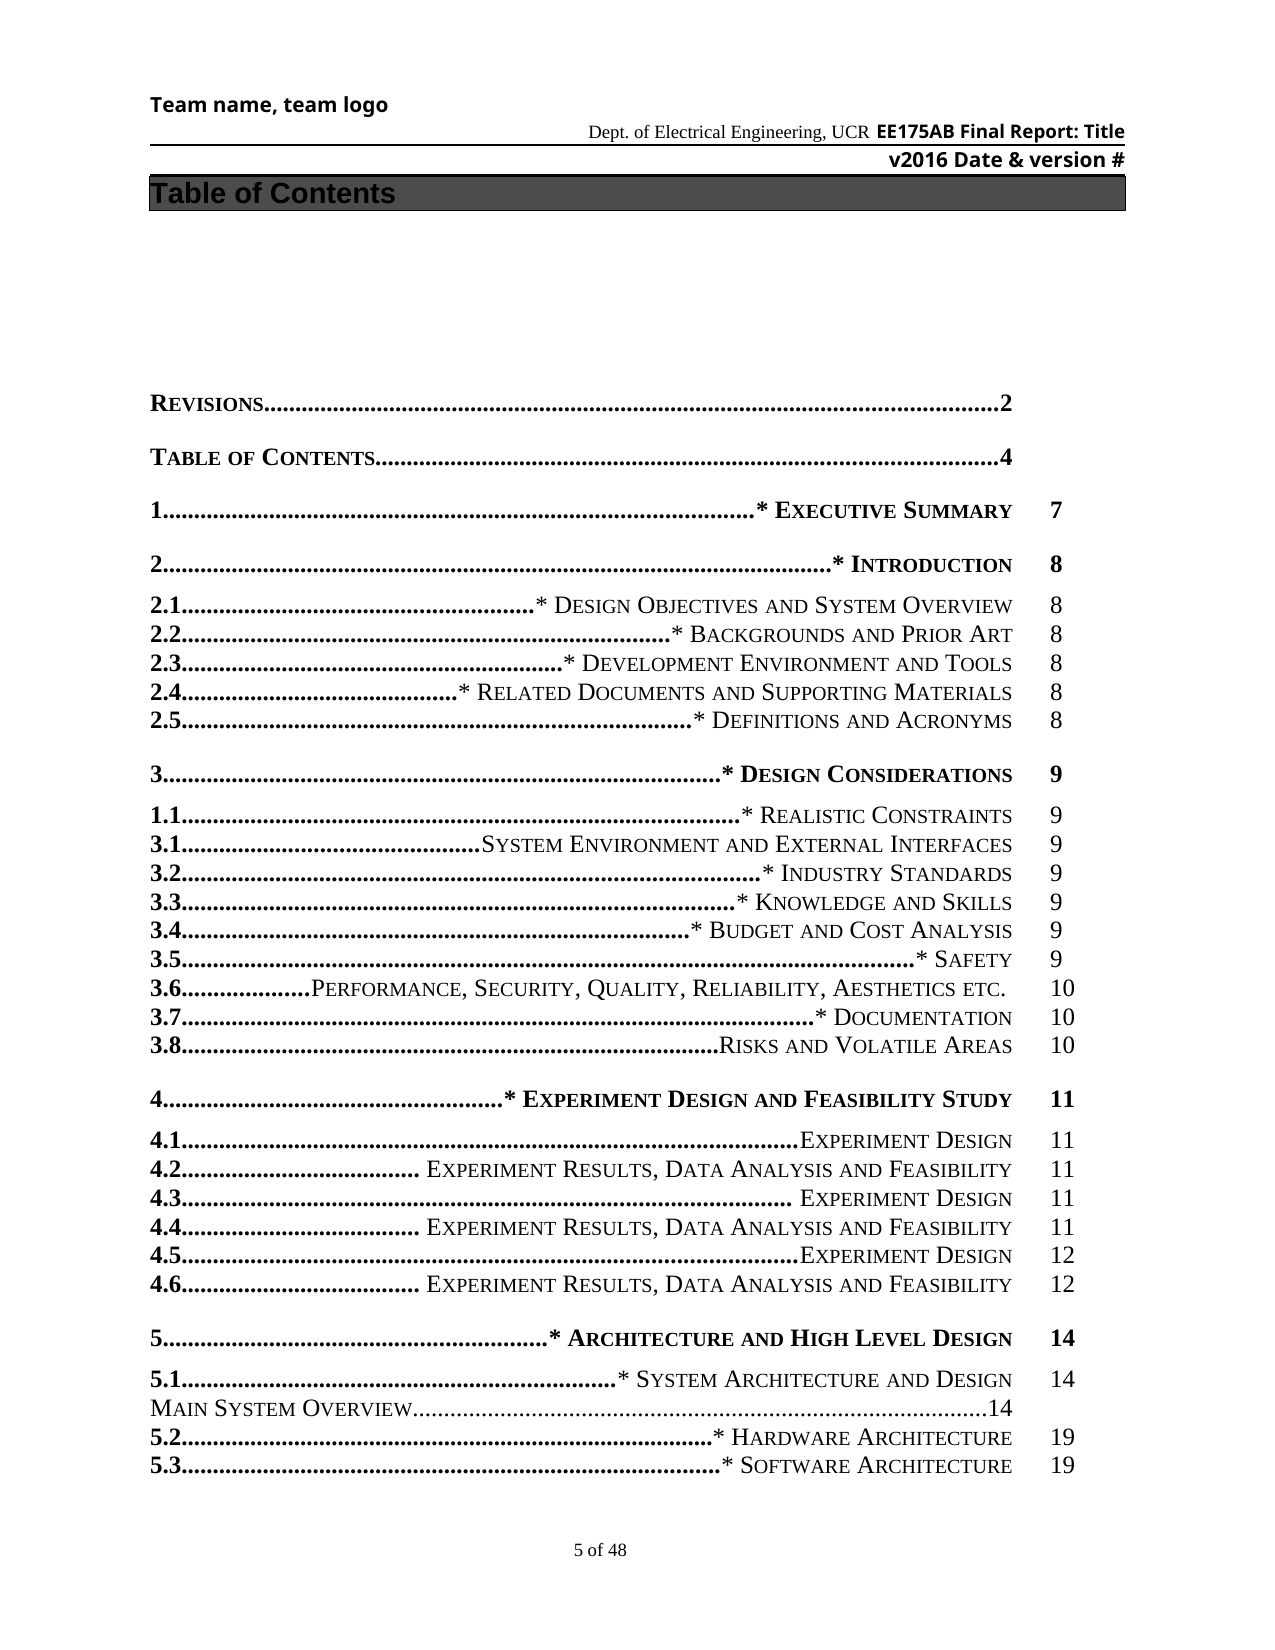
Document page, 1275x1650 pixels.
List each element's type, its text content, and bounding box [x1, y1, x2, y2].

list * Experiment Design and Feasibility Study 11 [150, 1084, 1125, 1113]
list * Realistic Constraints 9 [150, 800, 1125, 829]
text Table of Contents [150, 177, 1125, 210]
list * Related Documents and Supporting Materials 8 [150, 677, 1125, 705]
list Experiment Design 11 [150, 1183, 1125, 1212]
list * Development Environment and Tools 8 [150, 648, 1125, 677]
text Main System Overview 14 [150, 1393, 1125, 1422]
list Performance, Security, Quality, Reliability, Aesthetics etc. 10 [150, 973, 1125, 1002]
list * Budget and Cost Analysis 9 [150, 915, 1125, 944]
list * Hardware Architecture 19 [150, 1422, 1125, 1450]
list Experiment Design 12 [150, 1240, 1125, 1269]
list * Definitions and Acronyms 8 [150, 705, 1125, 734]
list Experiment Design 11 [150, 1125, 1125, 1154]
list * Software Architecture 19 [150, 1450, 1125, 1479]
list Experiment Results, Data Analysis and Feasibility 12 [150, 1269, 1125, 1298]
list * Documentation 10 [150, 1002, 1125, 1030]
list * System Architecture and Design 14 [150, 1364, 1125, 1393]
list Experiment Results, Data Analysis and Feasibility 11 [150, 1154, 1125, 1183]
list Risks and Volatile Areas 10 [150, 1030, 1125, 1059]
text Revisions 2 [150, 388, 1125, 417]
list System Environment and External Interfaces 9 [150, 829, 1125, 858]
list * Backgrounds and Prior Art 8 [150, 619, 1125, 648]
list * Executive Summary 7 [150, 495, 1125, 524]
list Experiment Results, Data Analysis and Feasibility 11 [150, 1212, 1125, 1240]
list * Architecture and High Level Design 14 [150, 1323, 1125, 1352]
text Table of Contents 4 [150, 442, 1125, 470]
list * Knowledge and Skills 9 [150, 887, 1125, 915]
list * Design Objectives and System Overview 8 [150, 590, 1125, 619]
list * Design Considerations 9 [150, 759, 1125, 788]
list * Safety 9 [150, 944, 1125, 973]
list * Introduction 8 [150, 549, 1125, 578]
list * Industry Standards 9 [150, 858, 1125, 887]
